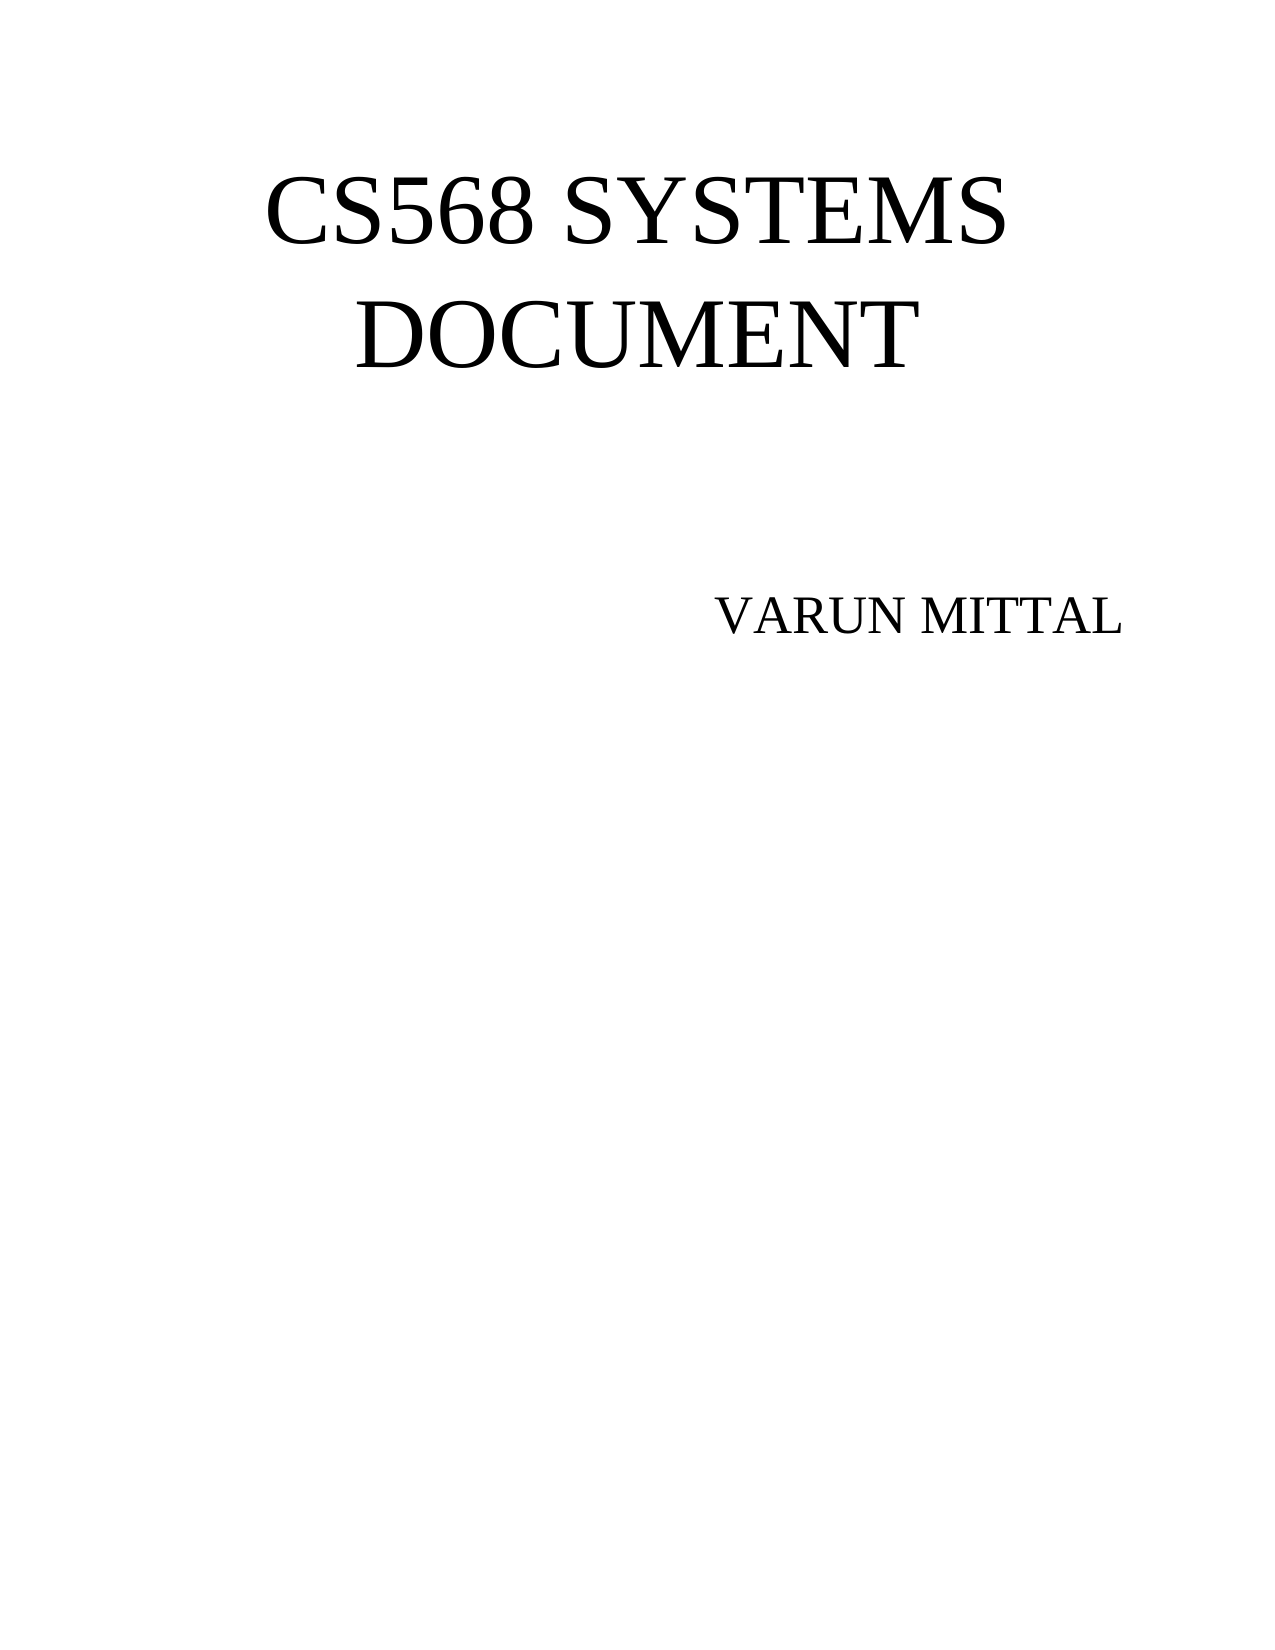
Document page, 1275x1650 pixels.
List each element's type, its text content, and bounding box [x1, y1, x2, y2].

text CS568 SYSTEMS DOCUMENT [150, 150, 1125, 389]
subtitle VARUN MITTAL [150, 583, 1125, 645]
